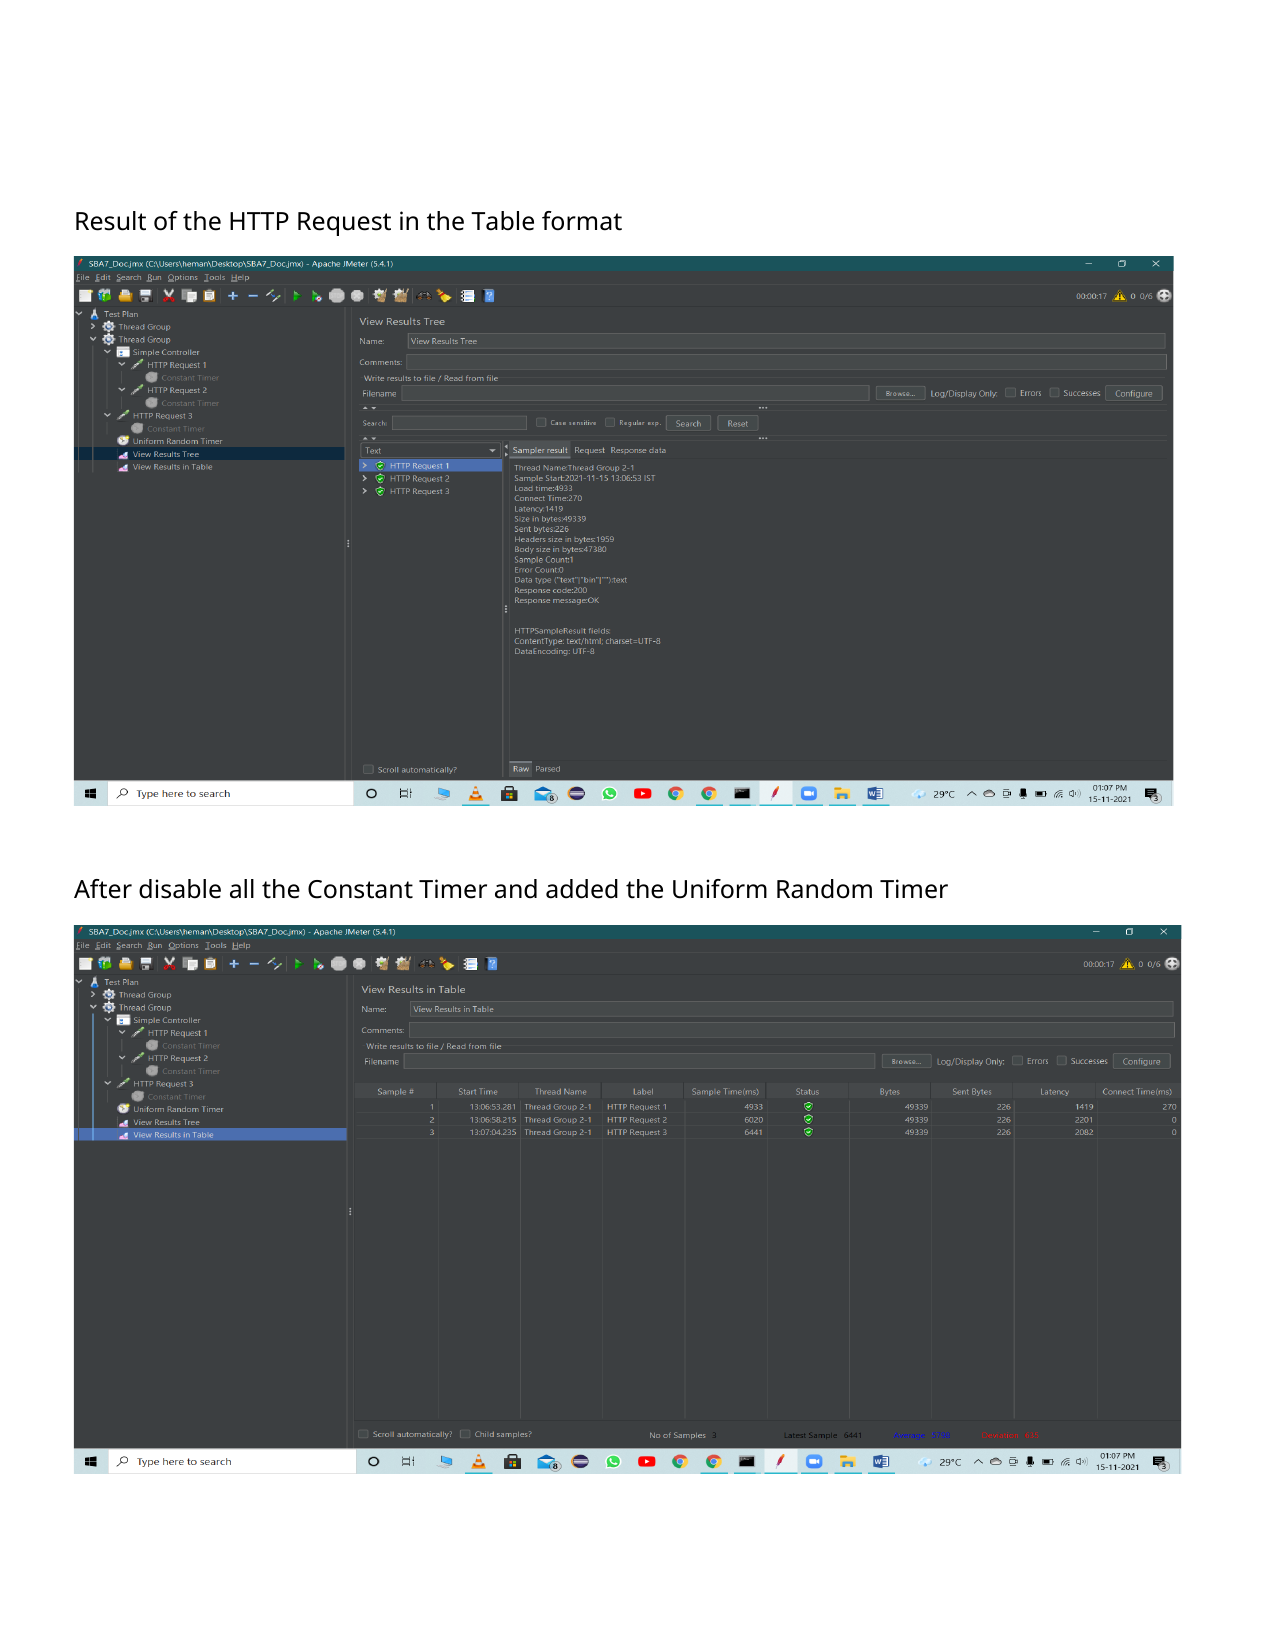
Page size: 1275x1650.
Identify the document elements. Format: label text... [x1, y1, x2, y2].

text After disable all the Constant Timer and added the Uniform Random Timer [74, 872, 1167, 906]
text Result of the HTTP Request in the Table format [74, 203, 1167, 237]
picture [73, 256, 1174, 806]
picture [73, 925, 1182, 1474]
